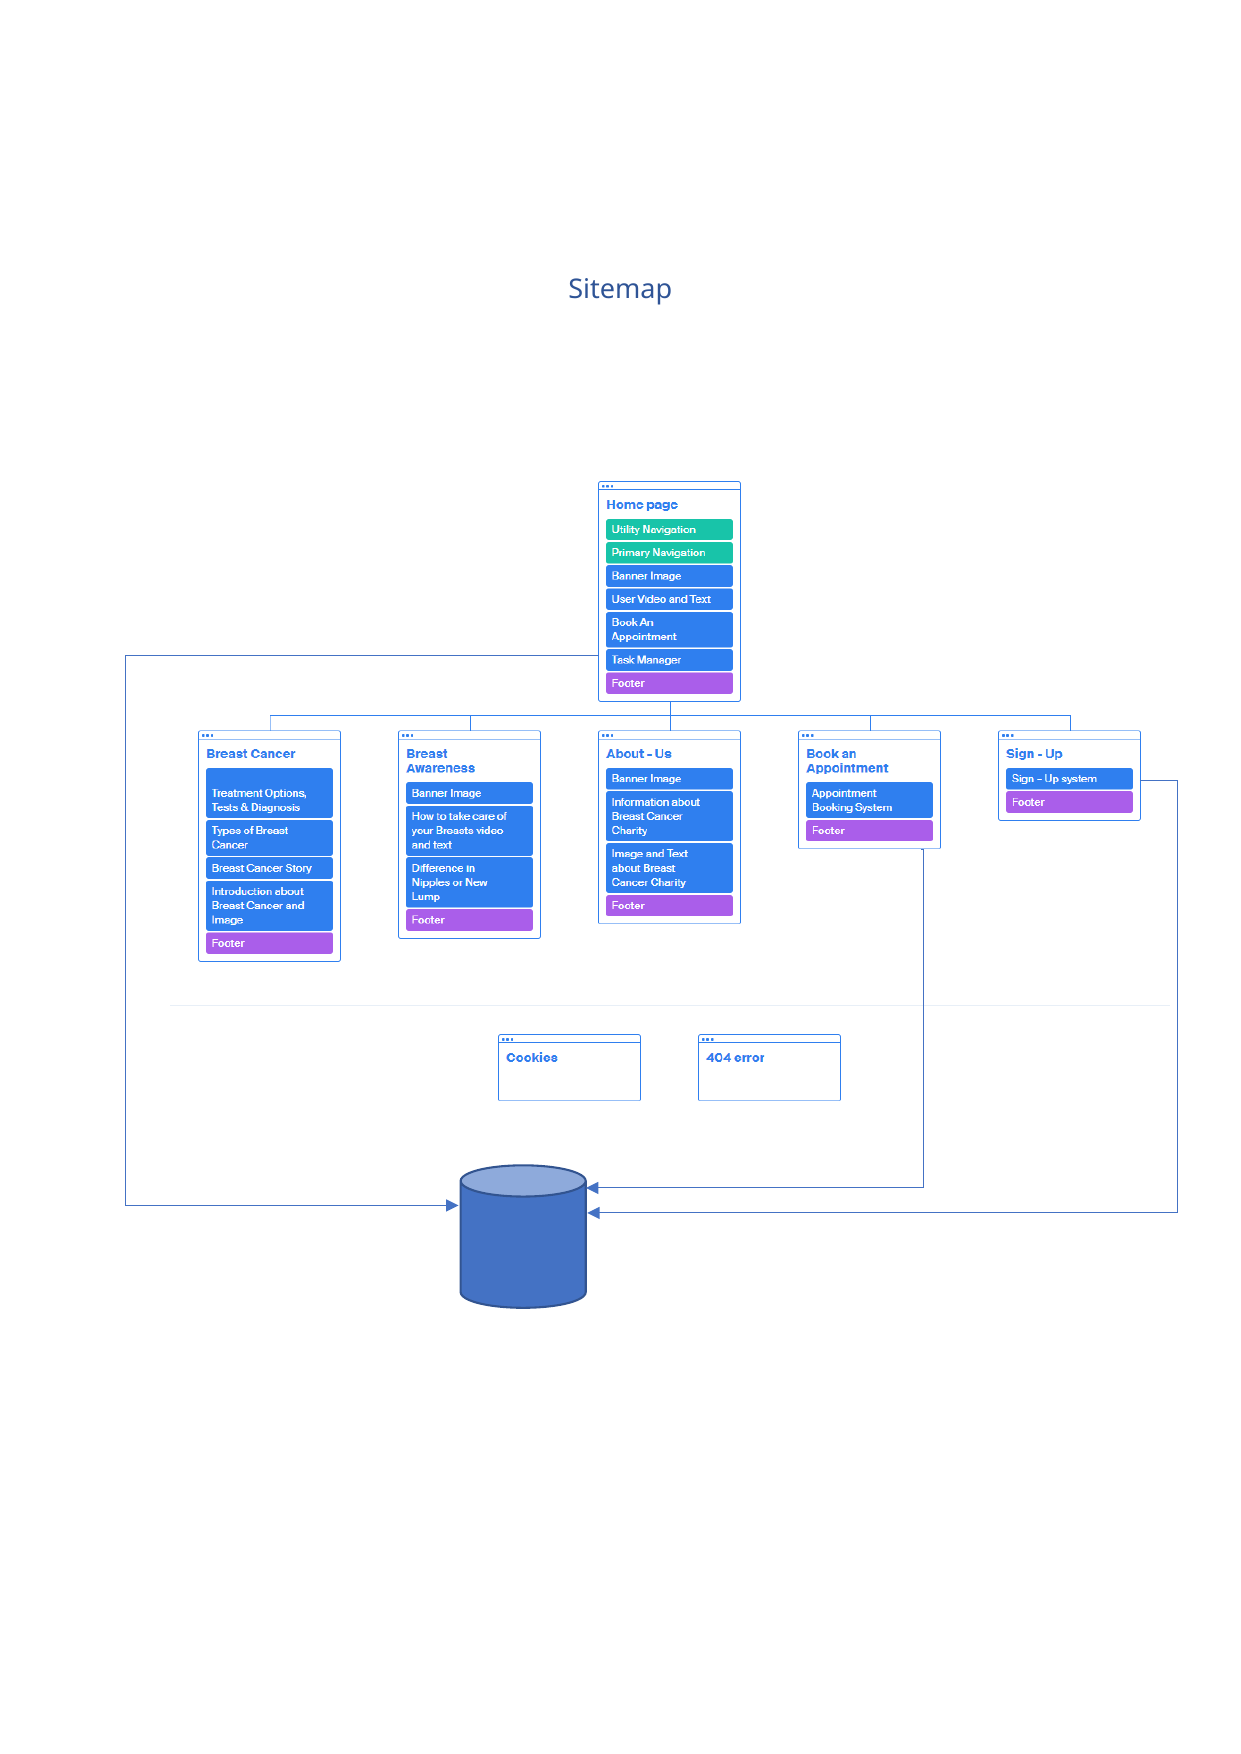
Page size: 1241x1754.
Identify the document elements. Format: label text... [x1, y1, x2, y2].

picture [150, 444, 1181, 1129]
subtitle Sitemap [150, 269, 1090, 306]
